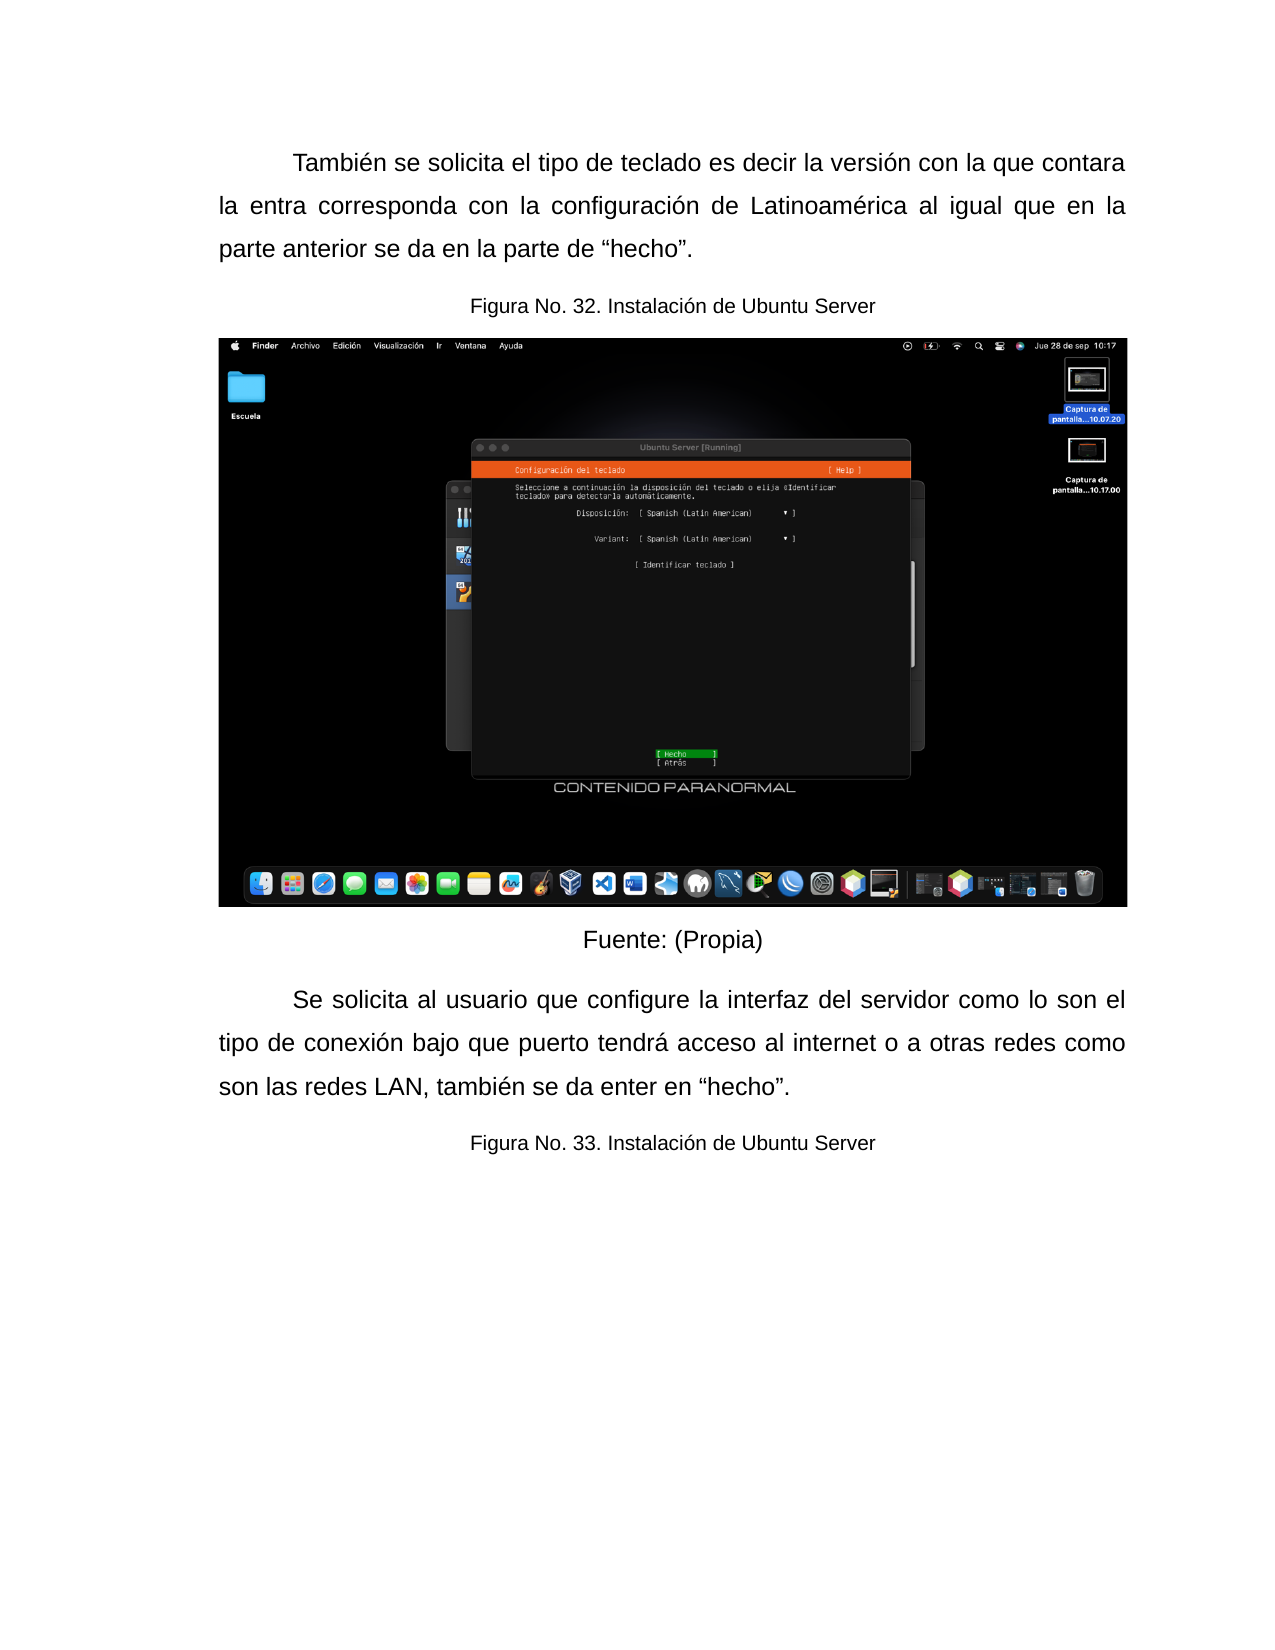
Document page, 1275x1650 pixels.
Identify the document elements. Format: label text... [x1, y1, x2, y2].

text Figura No. 32. Instalación de Ubuntu Server [218, 294, 1127, 318]
text También se solicita el tipo de teclado es decir la versión con la que contara la entra corresponda con la configuración de Latinoamérica al igual que en la parte anterior se da en la parte de “hecho”. [218, 148, 1127, 263]
text Fuente: (Propia) [218, 925, 1127, 954]
picture [218, 338, 1128, 907]
text Figura No. 33. Instalación de Ubuntu Server [218, 1131, 1127, 1155]
text Se solicita al usuario que configure la interfaz del servidor como lo son el tipo de conexión bajo que puerto tendrá acceso al internet o a otras redes como son las redes LAN, también se da enter en “hecho”. [218, 985, 1127, 1100]
